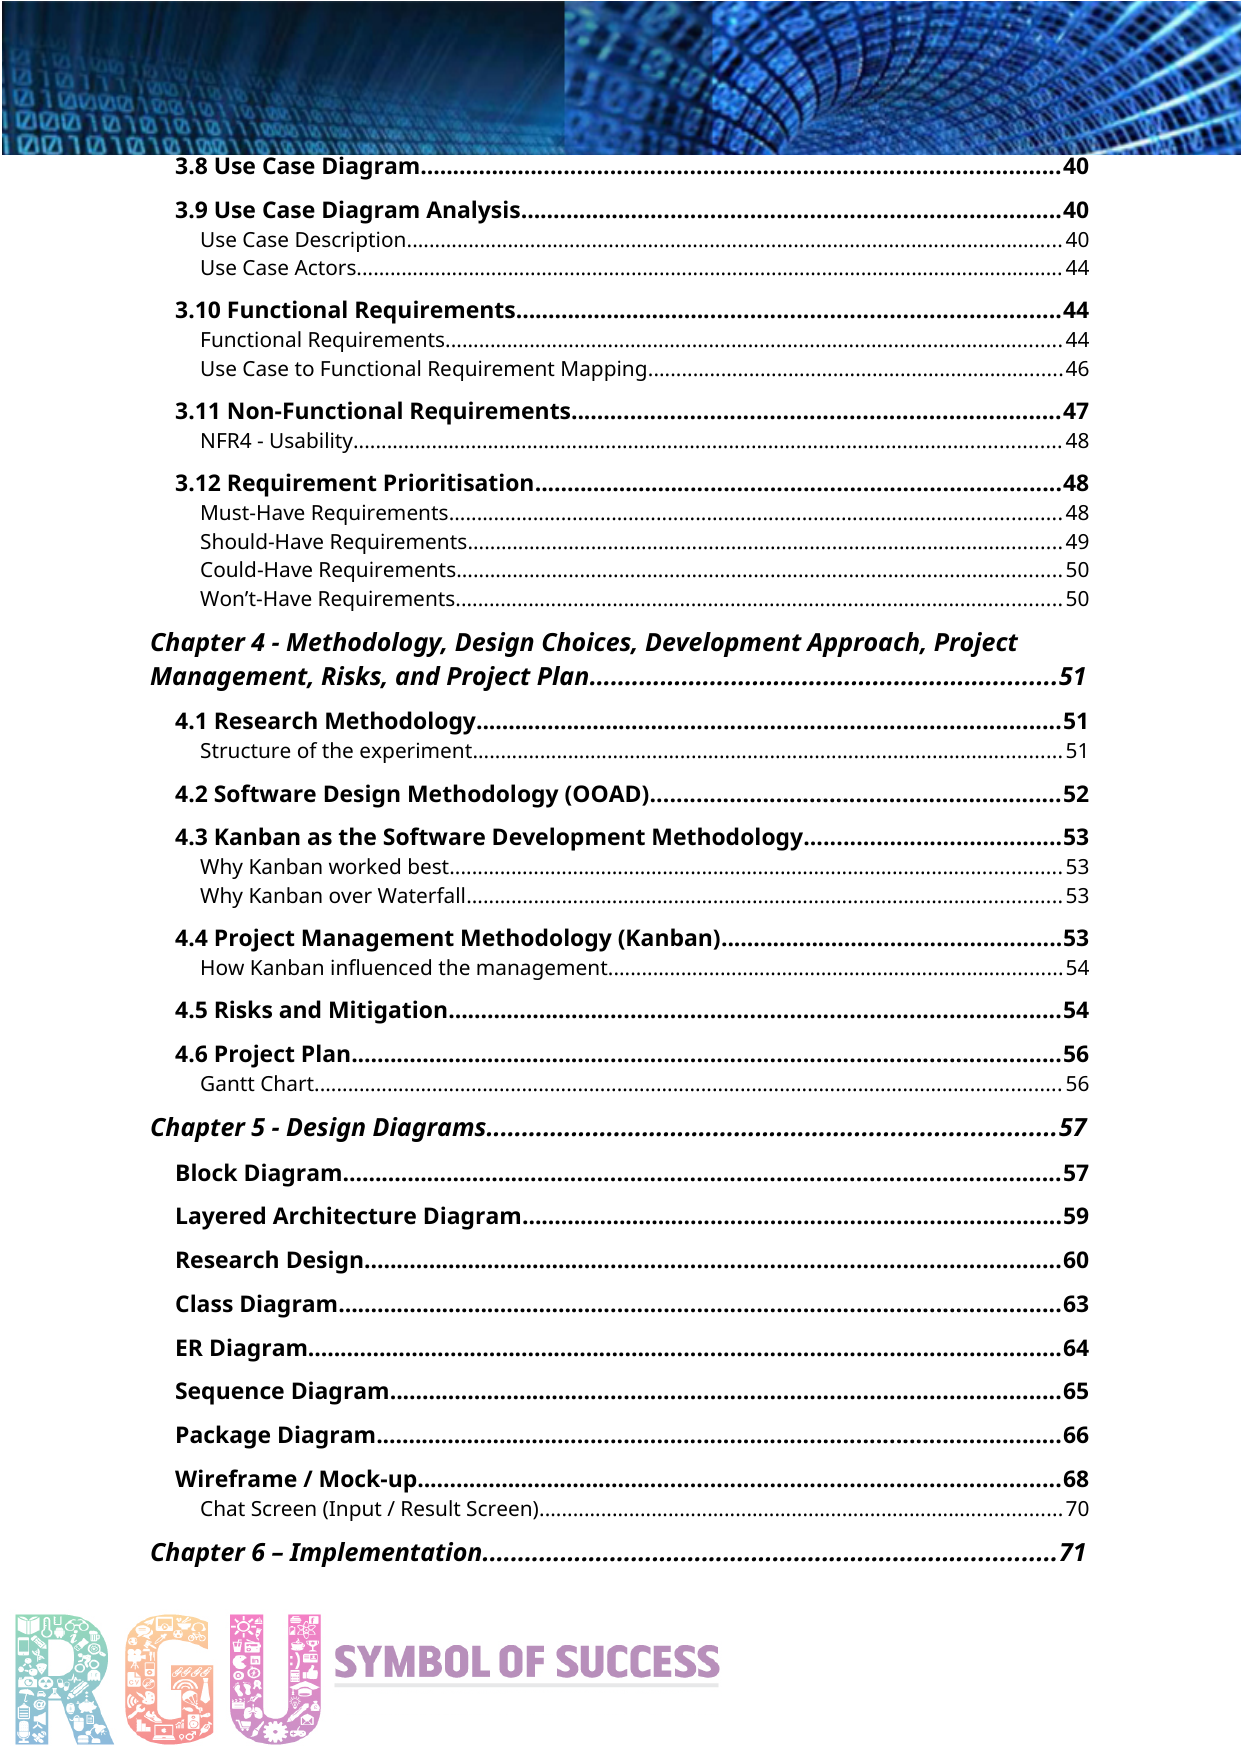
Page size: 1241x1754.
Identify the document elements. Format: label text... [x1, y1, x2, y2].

subtitle Trust survey storage [1, 1603, 733, 1754]
picture [2, 1, 1241, 155]
